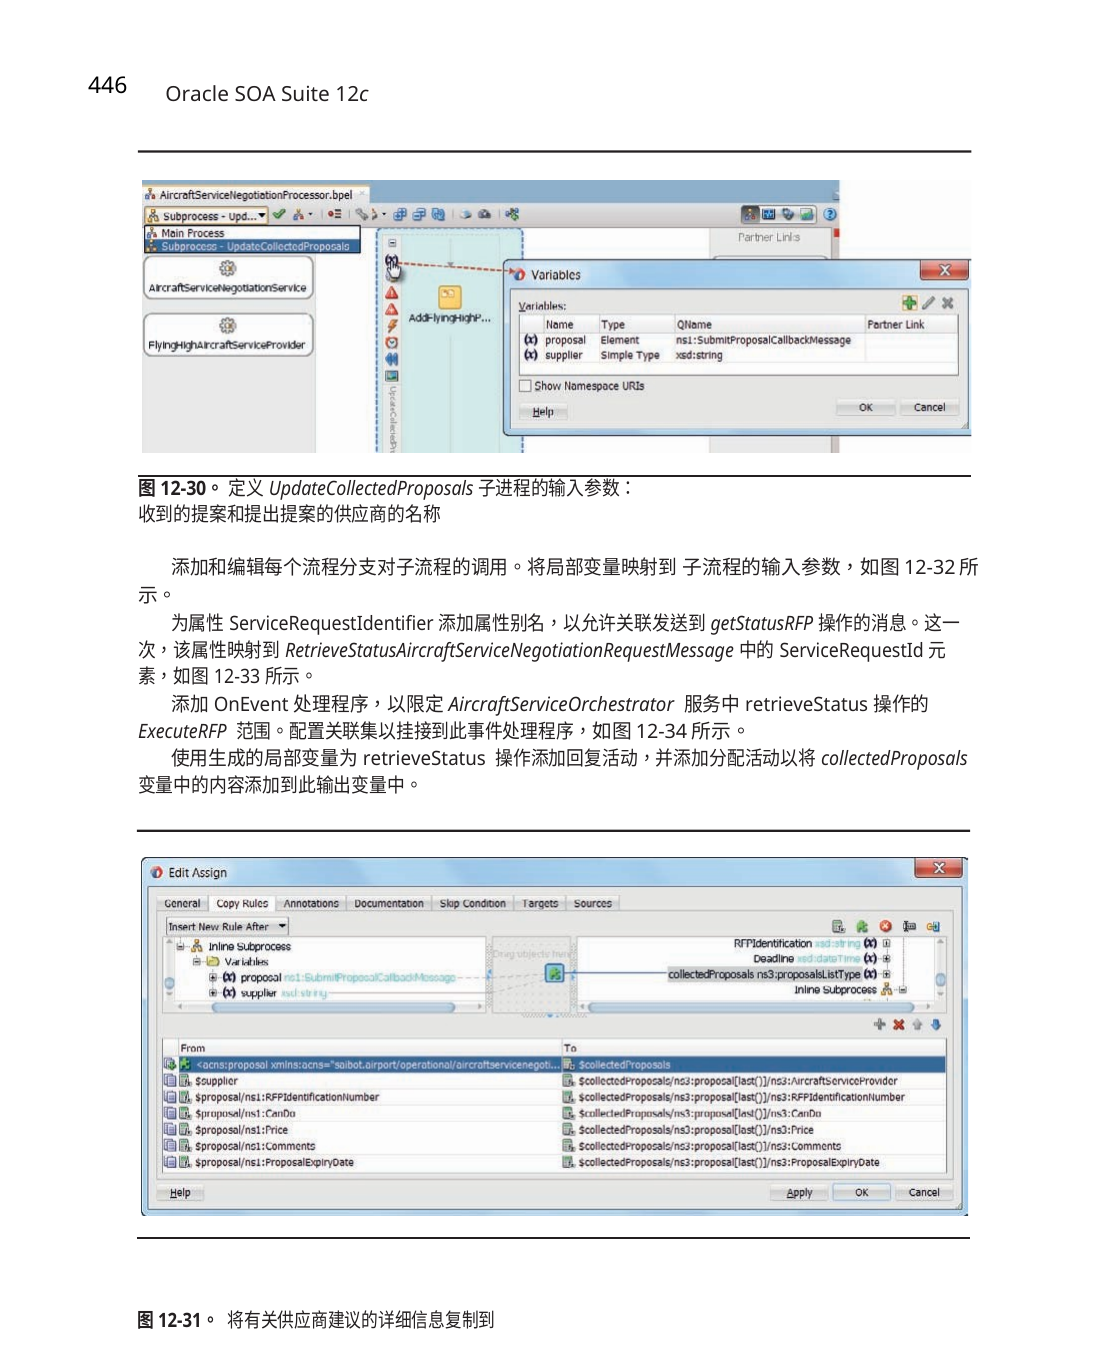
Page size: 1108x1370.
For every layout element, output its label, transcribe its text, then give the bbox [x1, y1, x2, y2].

text 使用生成的局部变量为 retrieveStatus 操作添加回复活动，并添加分配活动以将 collectedProposals 变量中的内容添加到此输出变量中。 [138, 744, 969, 798]
text 收到的提案和提出提案的供应商的名称 [138, 500, 1107, 527]
text 为属性 ServiceRequestIdentifier 添加属性别名，以允许关联发送到 getStatusRFP 操作的消息。这一次，该属性映射到 RetrieveStatusAircraftServiceNegotiationRequestMessage 中的 ServiceRequestId 元素，如图 12-33 所示。 [138, 609, 968, 690]
picture [141, 857, 969, 1216]
text 图 12-31。 将有关供应商建议的详细信息复制到 [137, 1310, 1107, 1332]
text 添加 OnEvent 处理程序，以限定 AircraftServiceOrchestrator 服务中 retrieveStatus 操作的 ExecuteRFP 范围。配置关联集以挂接到此事件处理程序，如图12-34所示。 [138, 690, 958, 744]
text 图 12-30。 定义 UpdateCollectedProposals 子进程的输入参数： [138, 474, 1107, 500]
picture [142, 180, 972, 453]
text 添加和编辑每个流程分支对子流程的调用。将局部变量映射到 子流程的输入参数，如图12-32所示。 [138, 553, 1001, 608]
